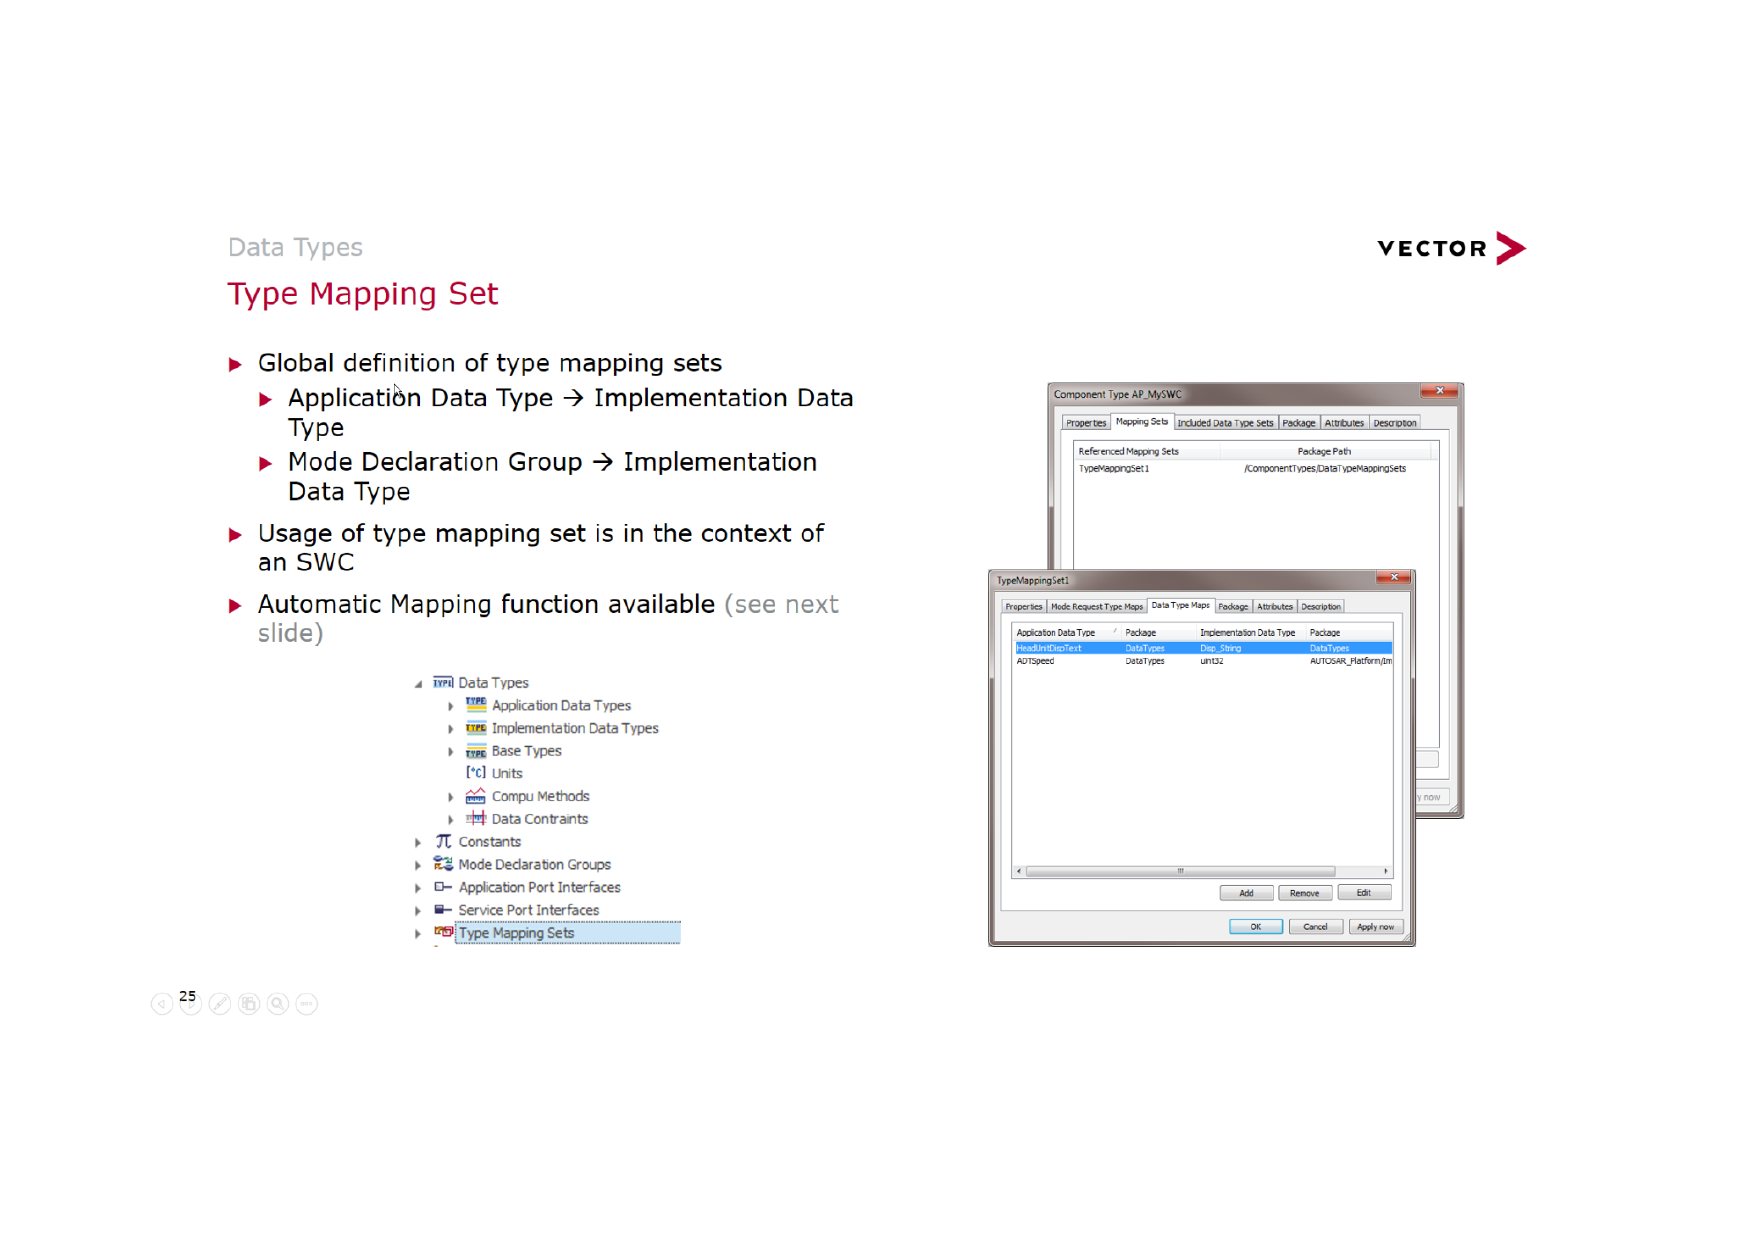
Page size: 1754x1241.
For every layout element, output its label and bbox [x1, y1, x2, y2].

picture [150, 197, 1604, 1016]
